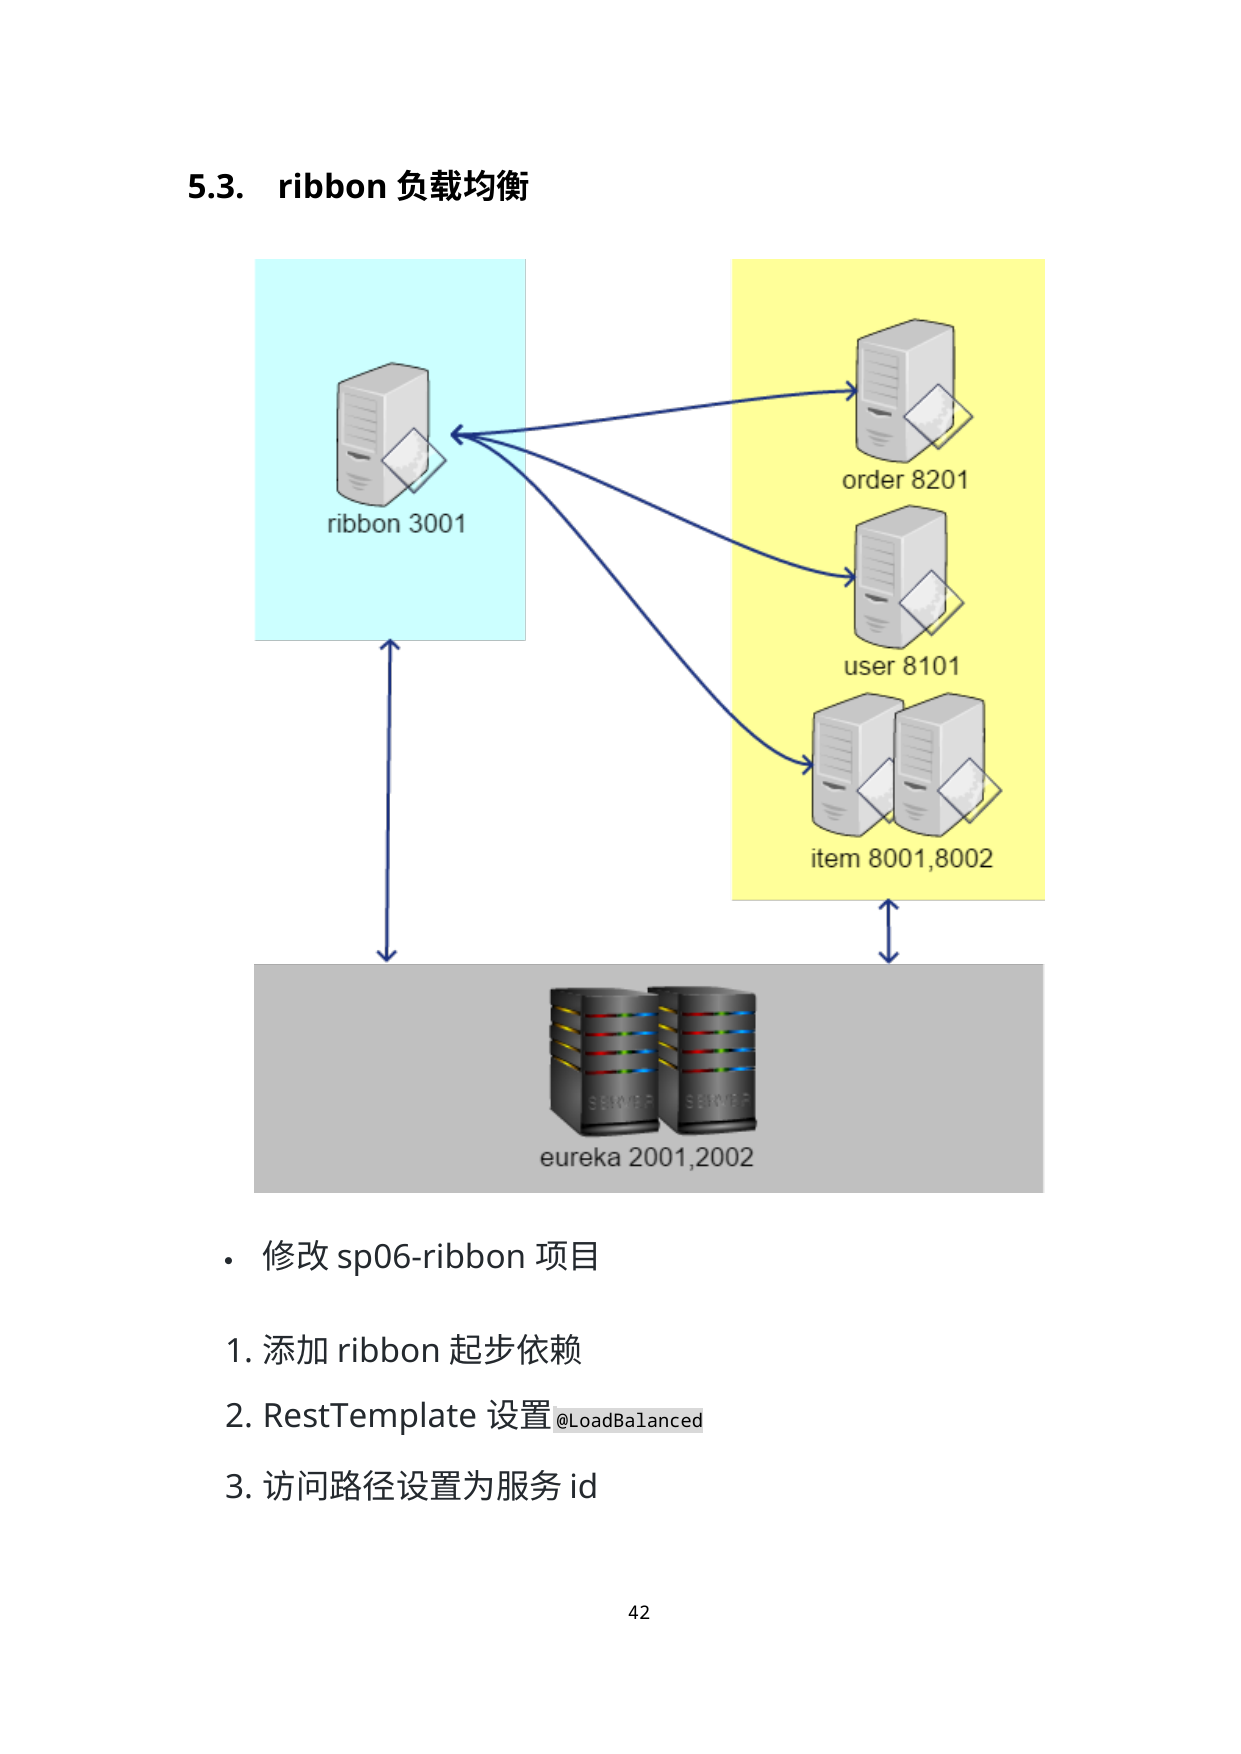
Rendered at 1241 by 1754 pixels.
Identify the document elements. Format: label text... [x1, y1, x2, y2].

list 修改 sp06-ribbon 项目 [225, 1221, 1053, 1286]
picture [254, 259, 1045, 1193]
list 访问路径设置为服务id [225, 1452, 1053, 1517]
subtitle ribbon 负载均衡 [187, 160, 1053, 208]
list RestTemplate 设置 @LoadBalanced [225, 1381, 1053, 1446]
list 添加 ribbon 起步依赖 [225, 1316, 1053, 1381]
